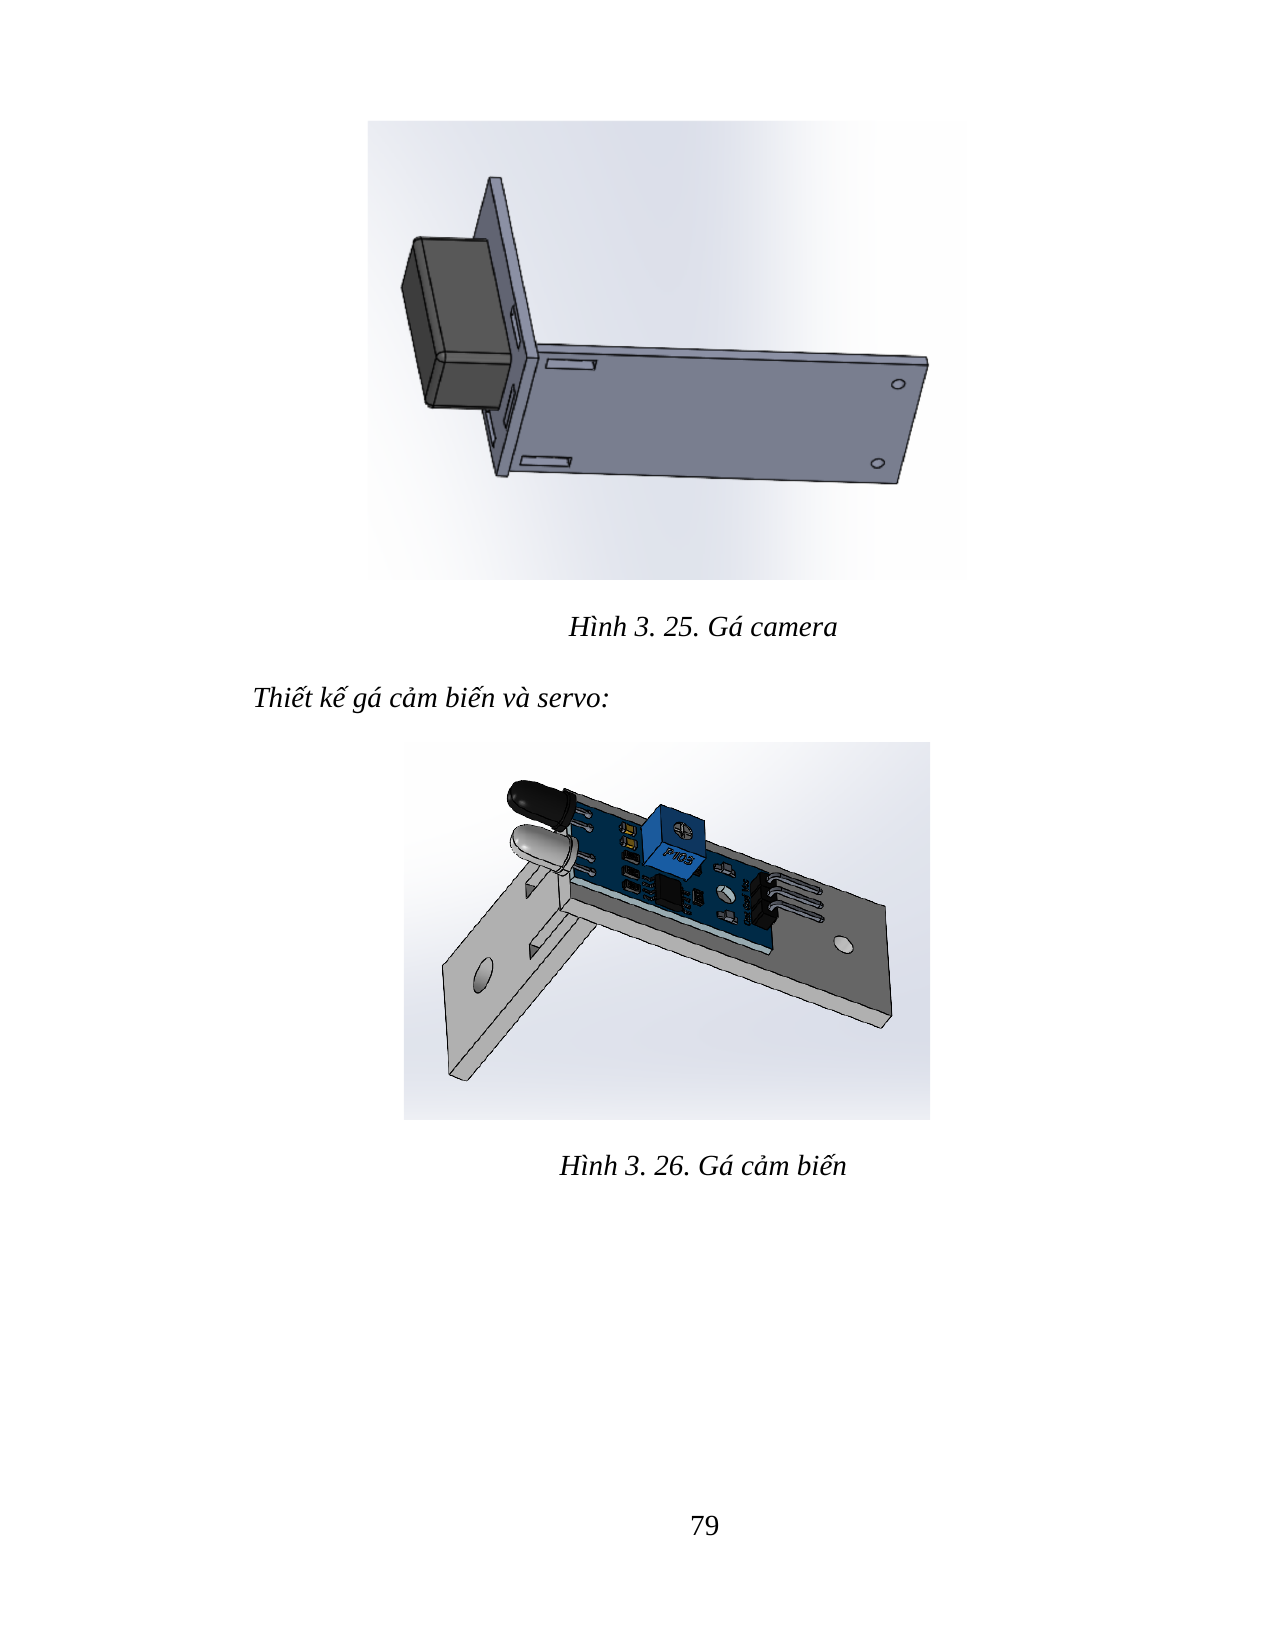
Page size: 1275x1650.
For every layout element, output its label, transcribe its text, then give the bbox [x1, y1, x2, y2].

text Thiết kế gá cảm biến và servo: [177, 680, 1157, 714]
picture [403, 742, 931, 1120]
picture [368, 121, 966, 580]
text Hình 3. 25. Gá camera [177, 609, 1157, 642]
text Hình 3. 26. Gá cảm biến [177, 1148, 1157, 1182]
